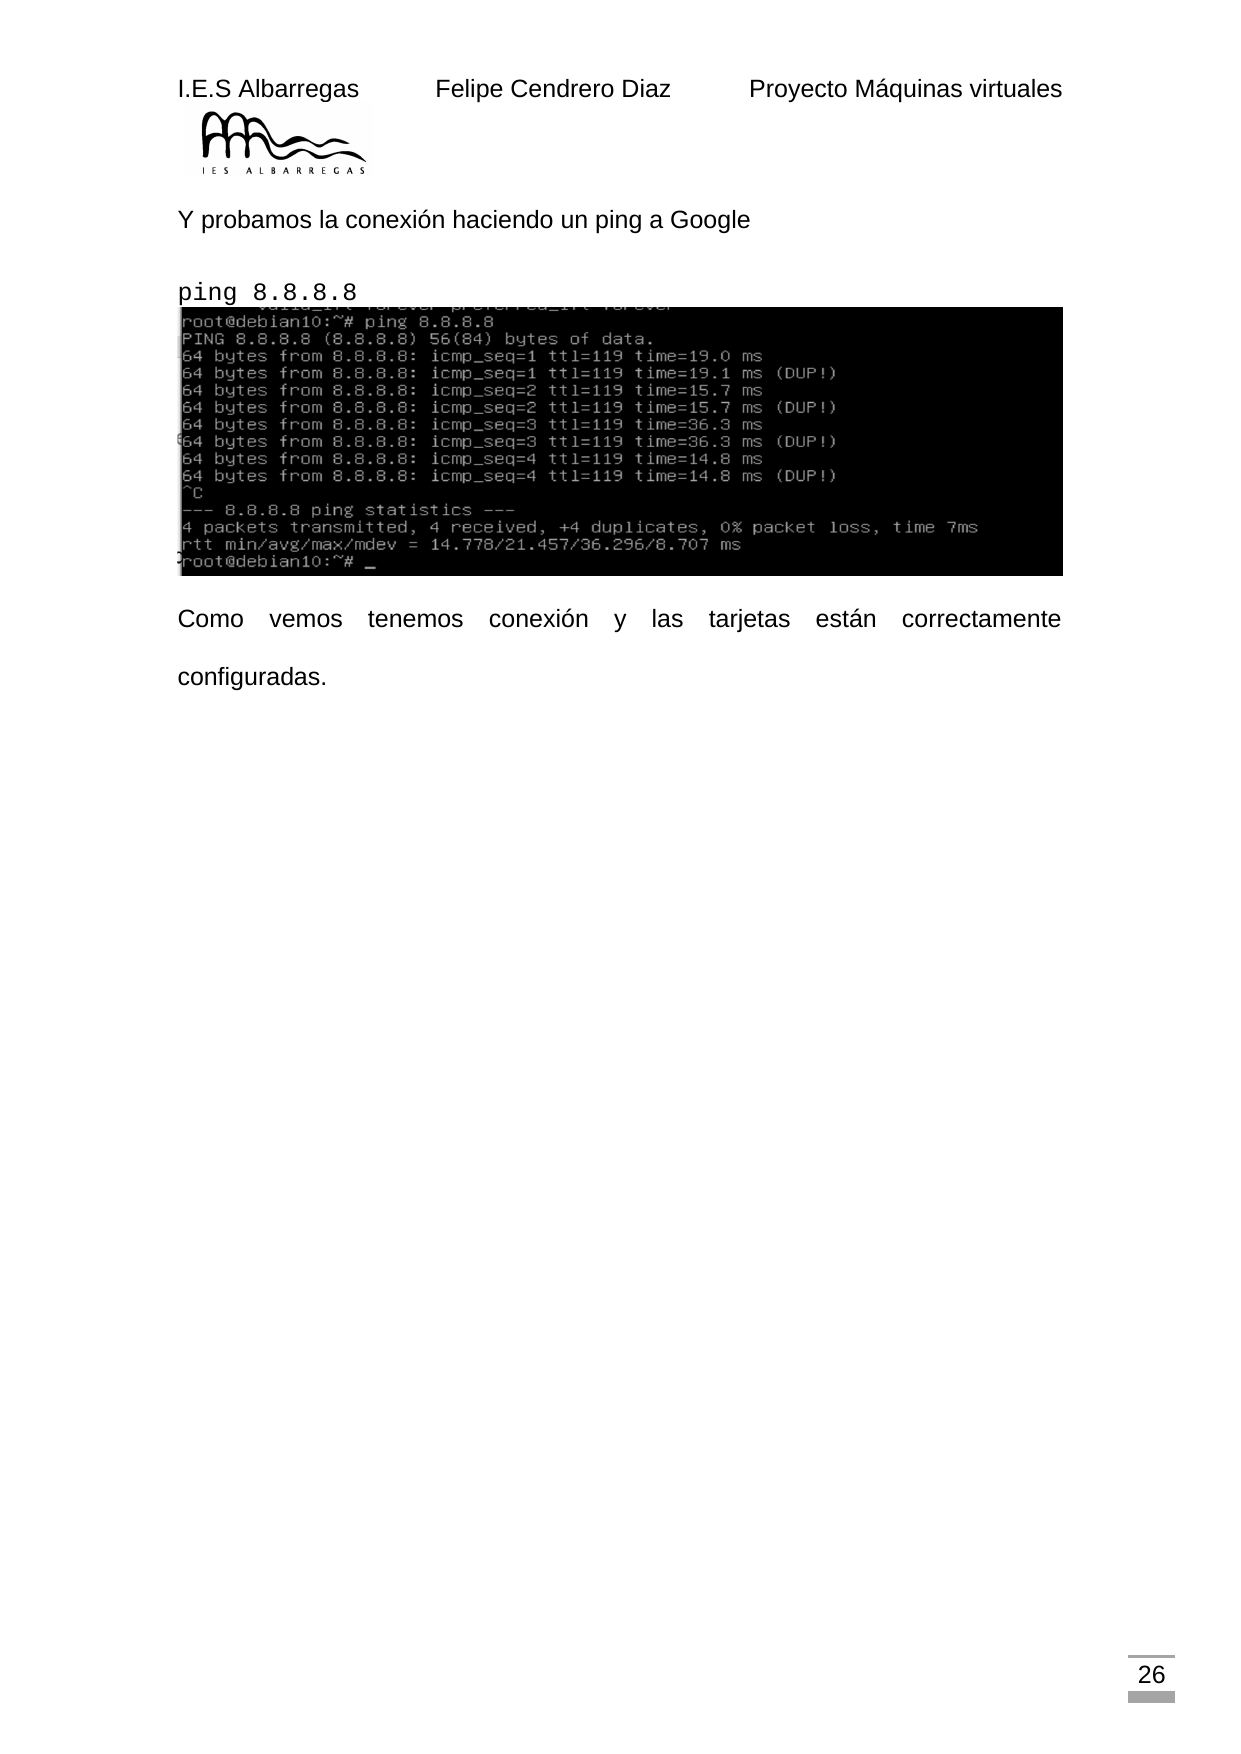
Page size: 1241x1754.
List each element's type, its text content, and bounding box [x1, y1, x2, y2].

text Y probamos la conexión haciendo un ping a Google [177, 205, 1063, 234]
text Como vemos tenemos conexión y las tarjetas están correctamente configuradas. [177, 604, 1063, 691]
picture [184, 102, 374, 177]
text ping 8.8.8.8 [177, 279, 1063, 307]
picture [177, 307, 1063, 576]
